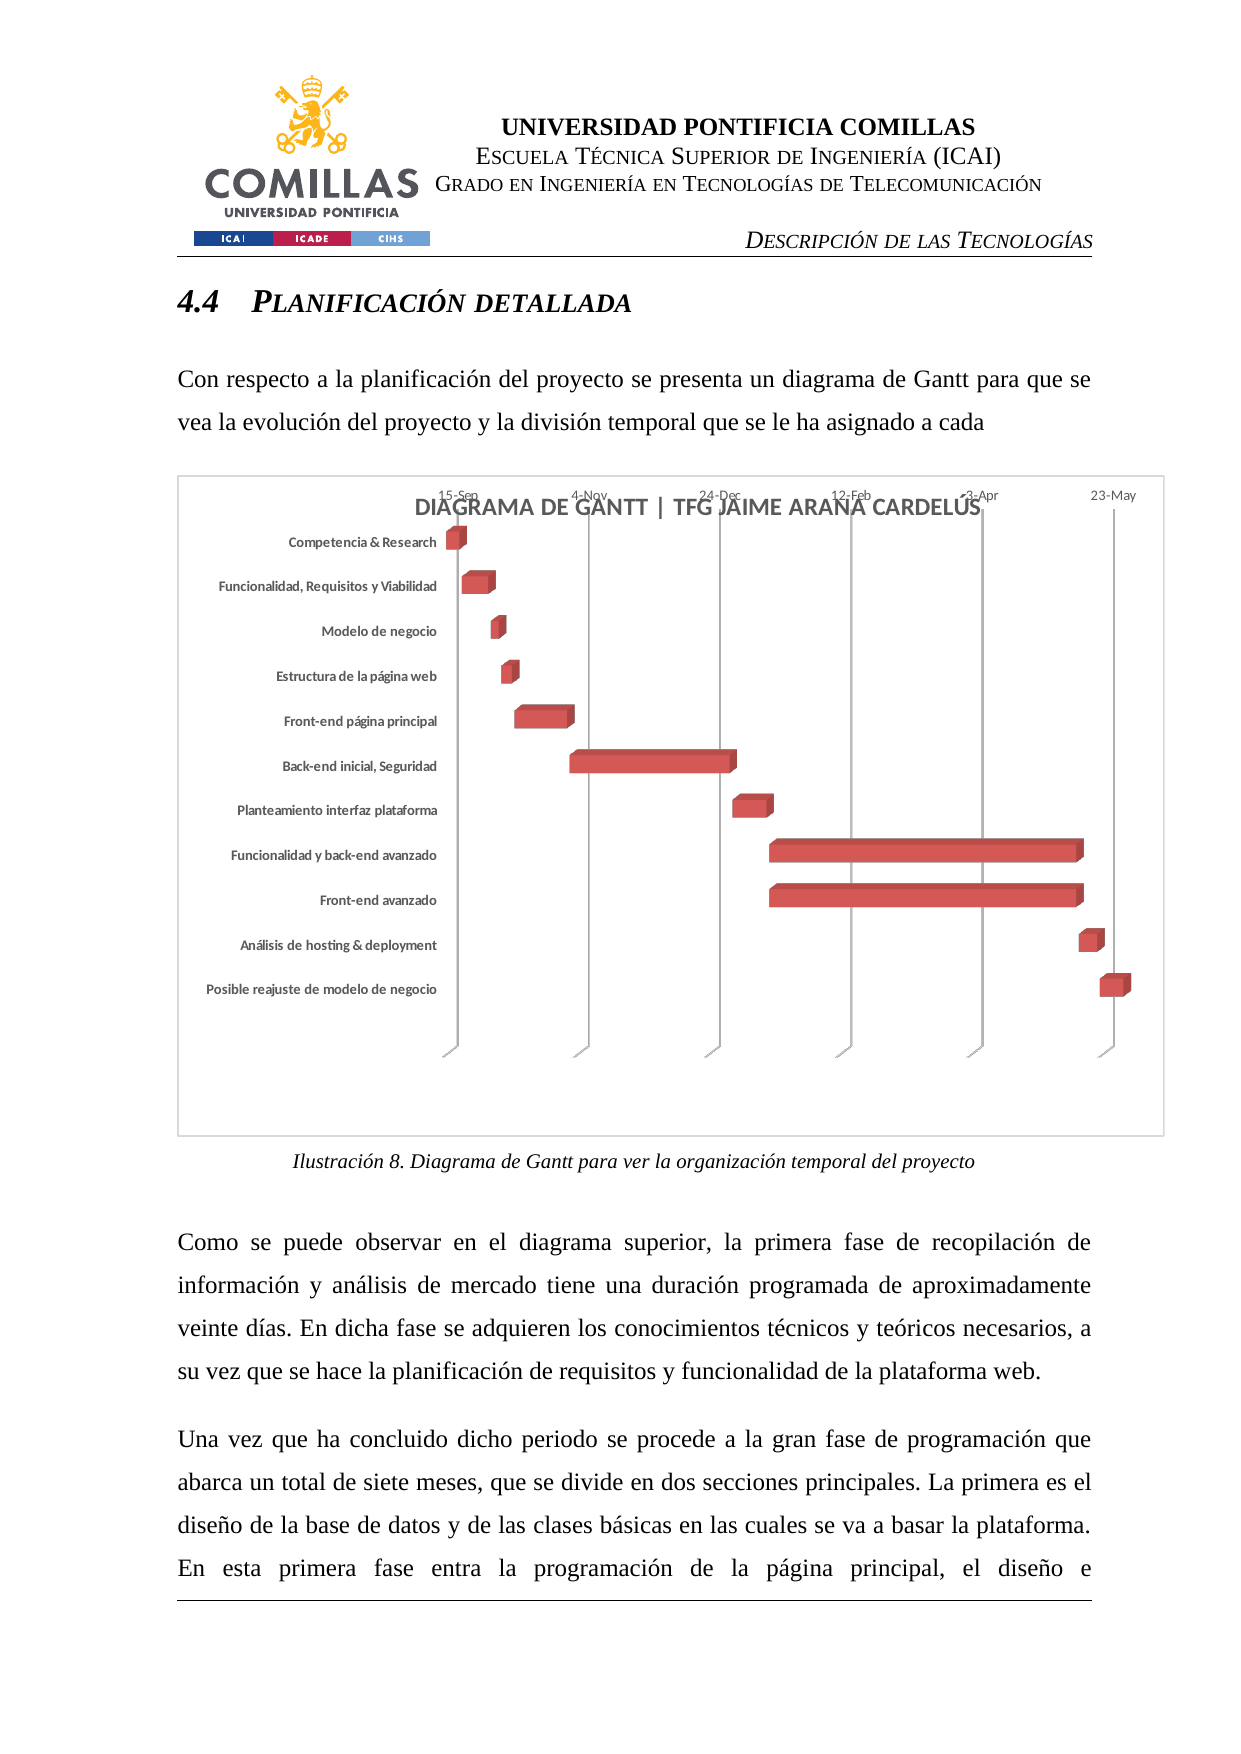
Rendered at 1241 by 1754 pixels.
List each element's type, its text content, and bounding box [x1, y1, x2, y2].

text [177, 1424, 1092, 1582]
text Con respecto a la planificación del proyecto se presenta un diagrama de Gantt para que se vea la evolución del proyecto y la división temporal que se le ha asignado a cada [177, 364, 1092, 436]
text Como se puede observar en el diagrama superior, la primera fase de recopilación de información y análisis de mercado tiene una duración programada de aproximadamente veinte días. En dicha fase se adquieren los conocimientos técnicos y teóricos necesarios, a su vez que se hace la planificación de requisitos y funcionalidad de la plataforma web. [177, 1227, 1092, 1385]
text Ilustración 8. Diagrama de Gantt para ver la organización temporal del proyecto [177, 1149, 1092, 1173]
subtitle Planificación detallada [177, 282, 1092, 320]
